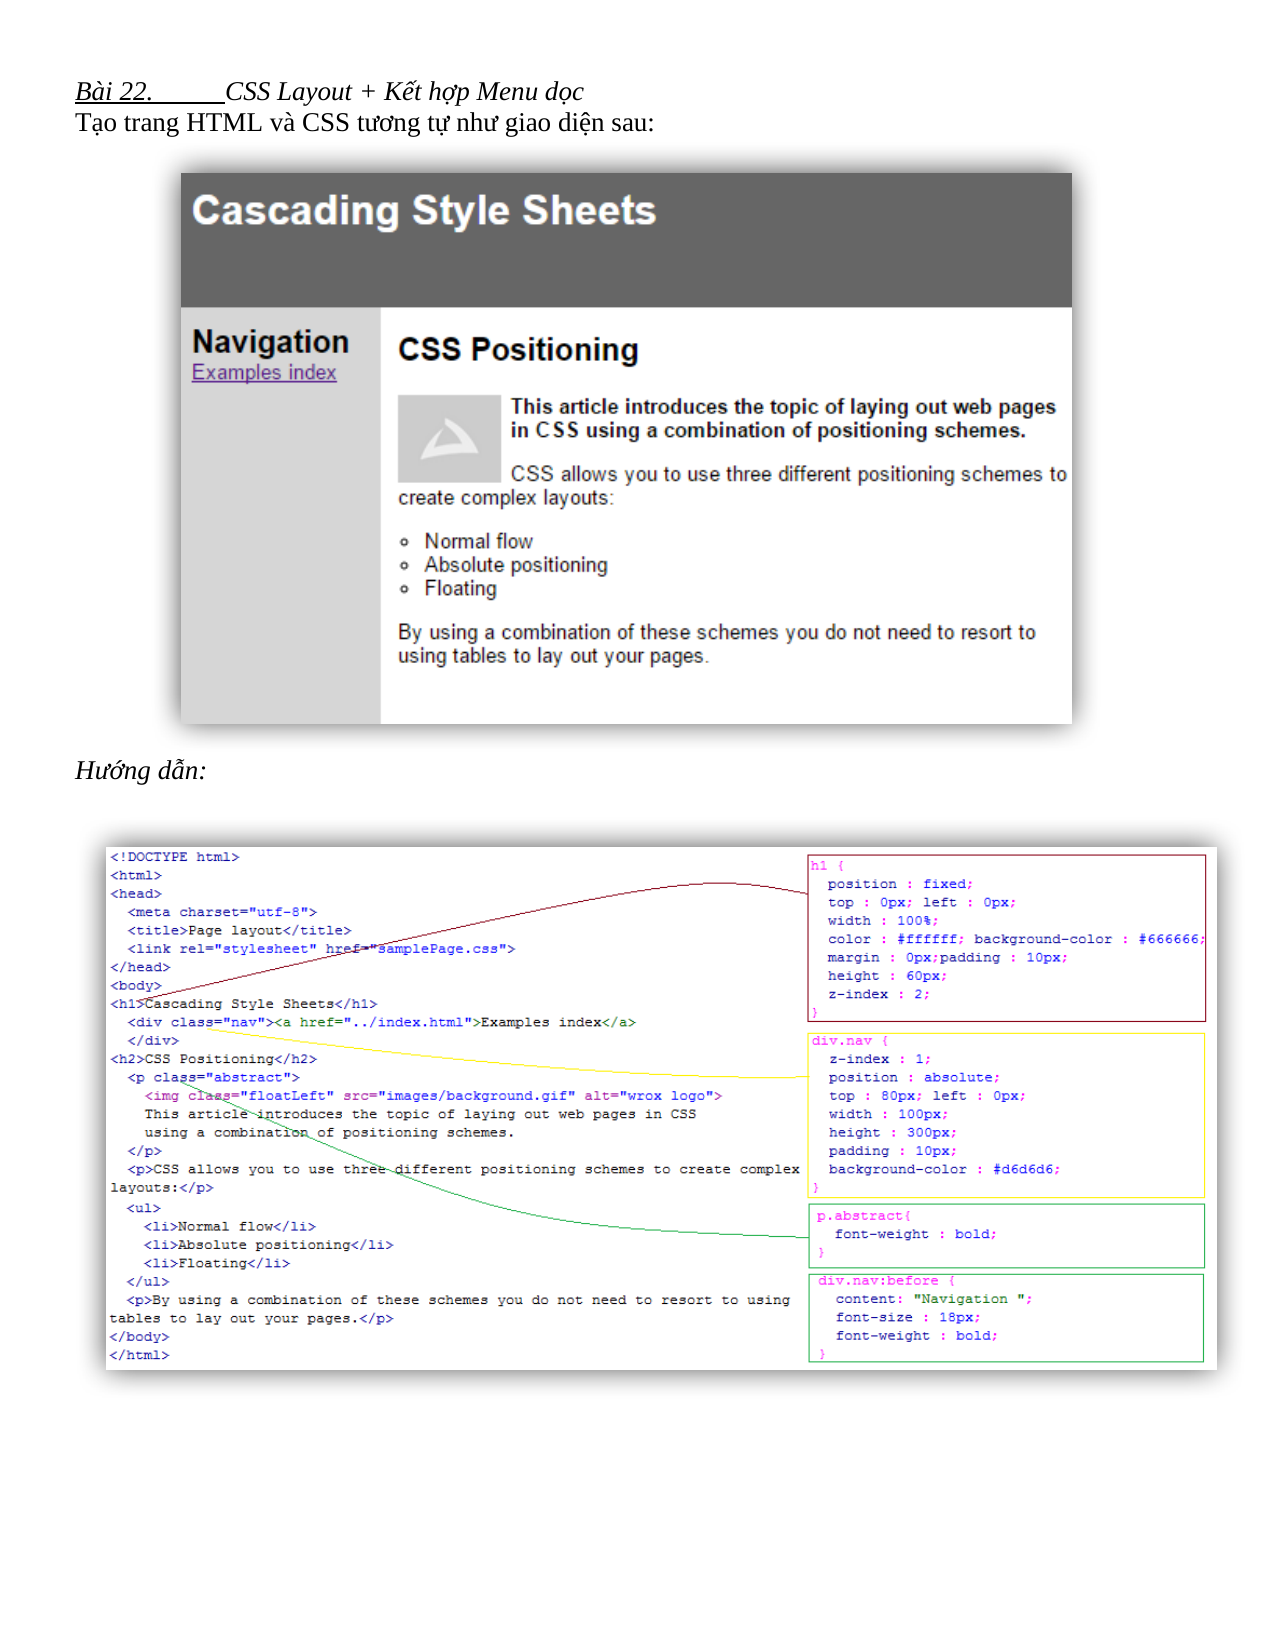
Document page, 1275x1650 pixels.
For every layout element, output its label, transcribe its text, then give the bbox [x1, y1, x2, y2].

picture [181, 173, 1072, 724]
text Tạo trang HTML và CSS tương tự như giao diện sau: [75, 106, 1200, 137]
subtitle CSS Layout + Kết hợp Menu dọc [75, 75, 1200, 106]
picture [106, 847, 1217, 1370]
text Hướng dẫn: [75, 754, 1200, 786]
